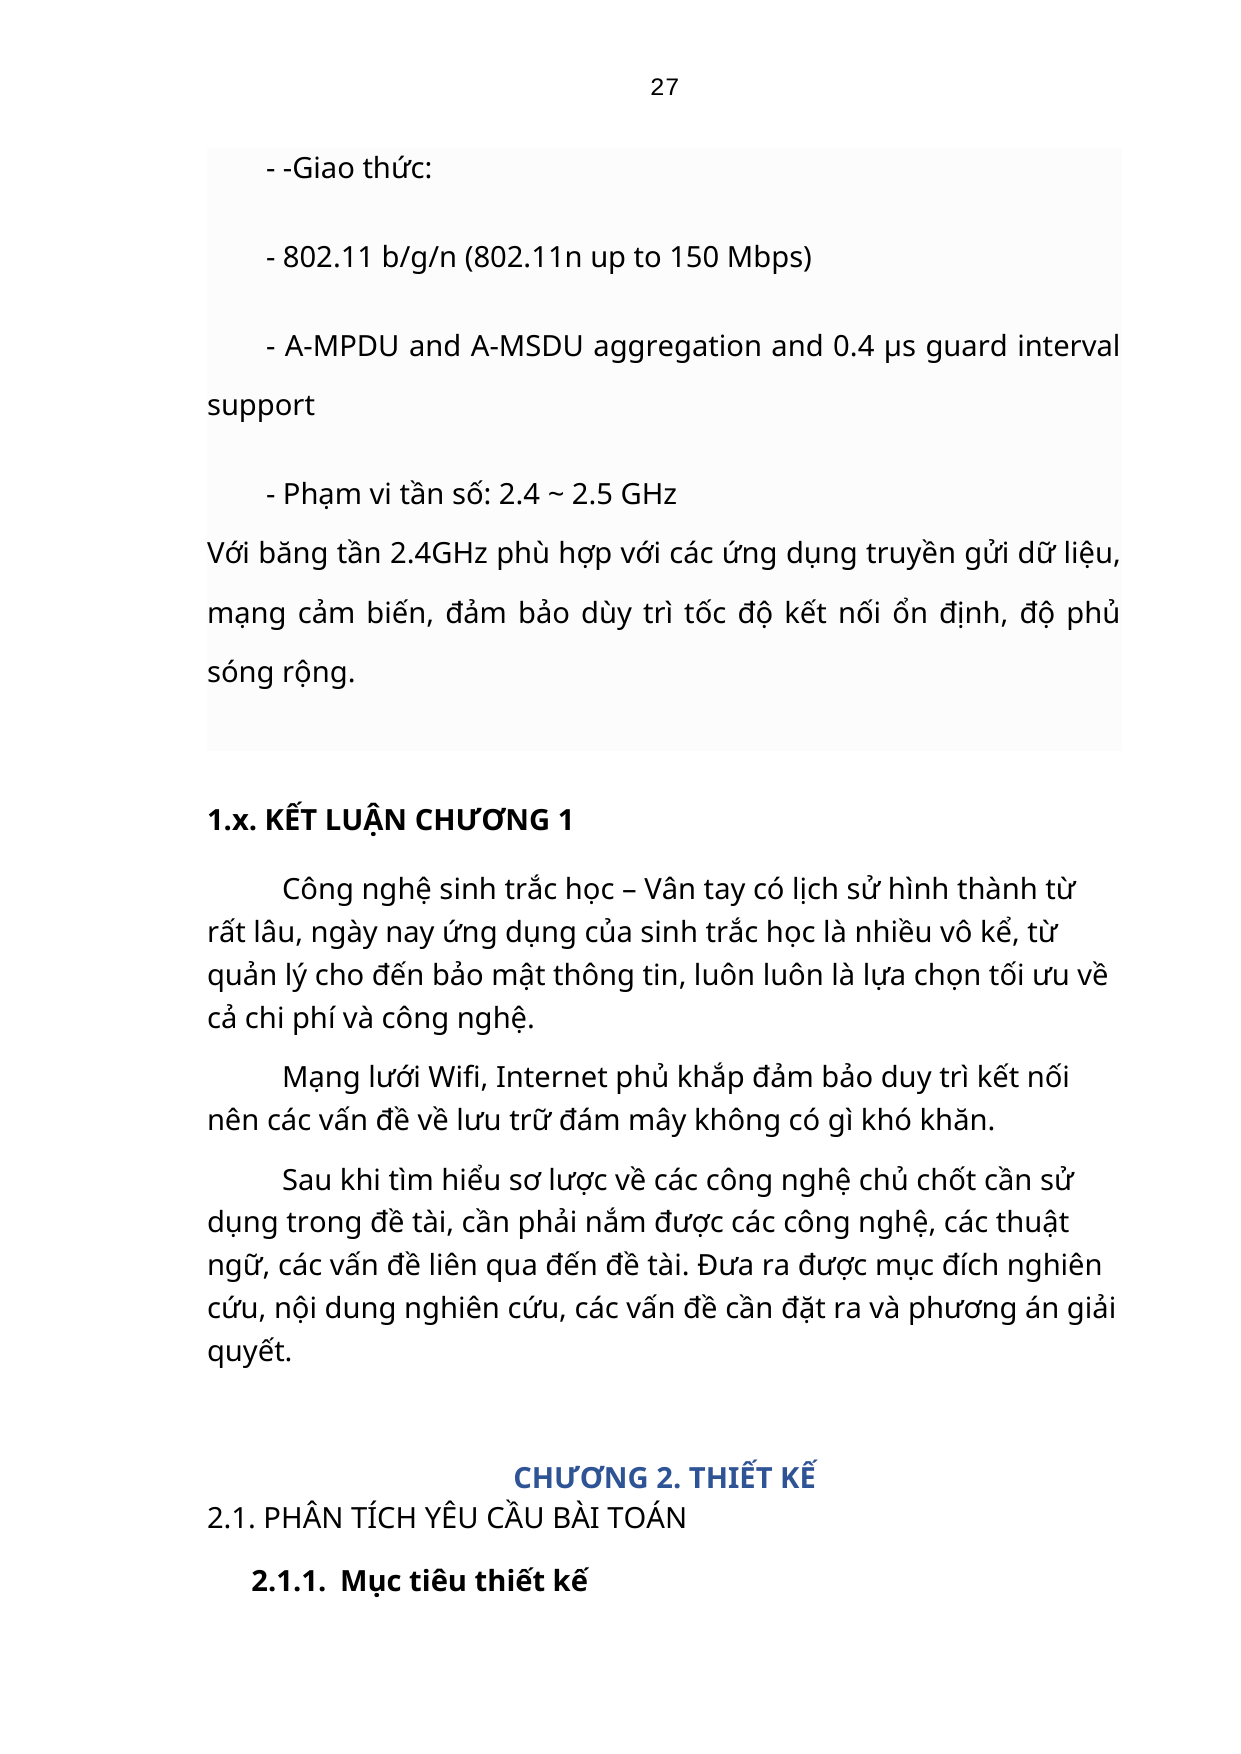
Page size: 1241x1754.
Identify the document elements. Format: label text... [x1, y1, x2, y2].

subtitle 1.x. KẾT LUẬN CHƯƠNG 1 [207, 800, 1122, 839]
text - -Giao thức: [207, 148, 1122, 187]
list Mục tiêu thiết kế [251, 1561, 1122, 1600]
text Sau khi tìm hiểu sơ lược về các công nghệ chủ chốt cần sử dụng trong đề tài, cần phải nắm được các công nghệ, các thuật ngữ, các vấn đề liên qua đến đề tài. Đưa ra được mục đích nghiên cứu, nội dung nghiên cứu, các vấn đề cần đặt ra và phương án giải quyết. [207, 1159, 1122, 1370]
text - 802.11 b/g/n (802.11n up to 150 Mbps) [207, 236, 1122, 276]
subtitle CHƯƠNG 2. THIẾT KẾ [207, 1457, 1122, 1497]
text - Phạm vi tần số: 2.4 ~ 2.5 GHz [207, 473, 1122, 513]
text Mạng lưới Wifi, Internet phủ khắp đảm bảo duy trì kết nối nên các vấn đề về lưu trữ đám mây không có gì khó khăn. [207, 1056, 1122, 1139]
text Với băng tần 2.4GHz phù hợp với các ứng dụng truyền gửi dữ liệu, mạng cảm biến, đảm bảo dùy trì tốc độ kết nối ổn định, độ phủ sóng rộng. [207, 533, 1122, 691]
text - A-MPDU and A-MSDU aggregation and 0.4 µs guard interval support [207, 325, 1122, 424]
text 2.1. PHÂN TÍCH YÊU CẦU BÀI TOÁN [207, 1497, 1122, 1537]
text Công nghệ sinh trắc học – Vân tay có lịch sử hình thành từ rất lâu, ngày nay ứng dụng của sinh trắc học là nhiều vô kể, từ quản lý cho đến bảo mật thông tin, luôn luôn là lựa chọn tối ưu về cả chi phí và công nghệ. [207, 868, 1122, 1037]
